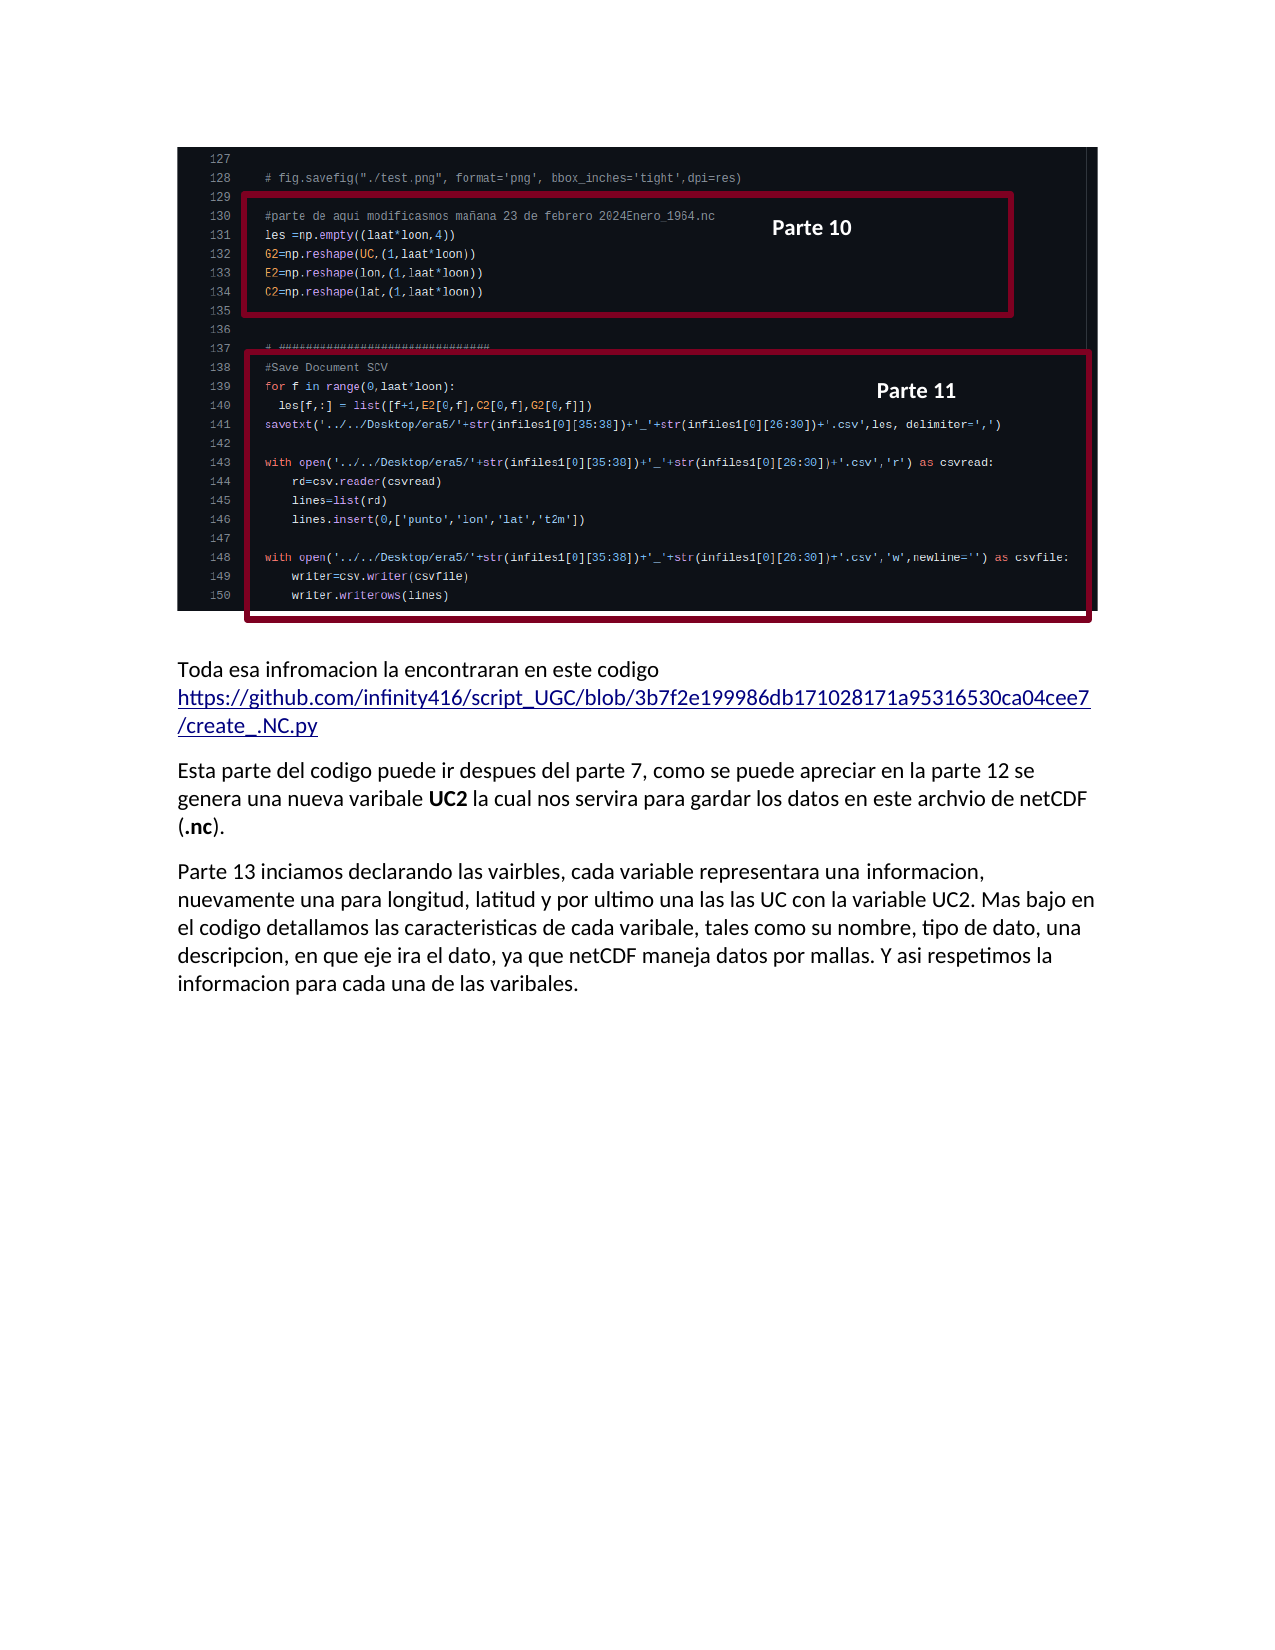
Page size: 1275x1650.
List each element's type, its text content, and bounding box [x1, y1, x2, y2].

picture [250, 355, 1086, 611]
picture [177, 147, 1098, 611]
text Parte 13 inciamos declarando las vairbles, cada variable representara una informacion, nuevamente una para longitud, latitud y por ultimo una las las UC con la variable UC2. Mas bajo en el codigo detallamos las caracteristicas de cada varibale, tales como su nombre, tipo de dato, una descripcion, en que eje ira el dato, ya que netCDF maneja datos por mallas. Y asi respetimos la informacion para cada una de las varibales. [177, 857, 1098, 997]
text Toda esa infromacion la encontraran en este codigo https://github.com/infinity416/script_UGC/blob/3b7f2e199986db171028171a95316530ca04cee7/create_.NC.py [177, 656, 1098, 739]
text Esta parte del codigo puede ir despues del parte 7, como se puede apreciar en la parte 12 se genera una nueva varibale UC2 la cual nos servira para gardar los datos en este archvio de netCDF (.nc). [177, 756, 1098, 840]
